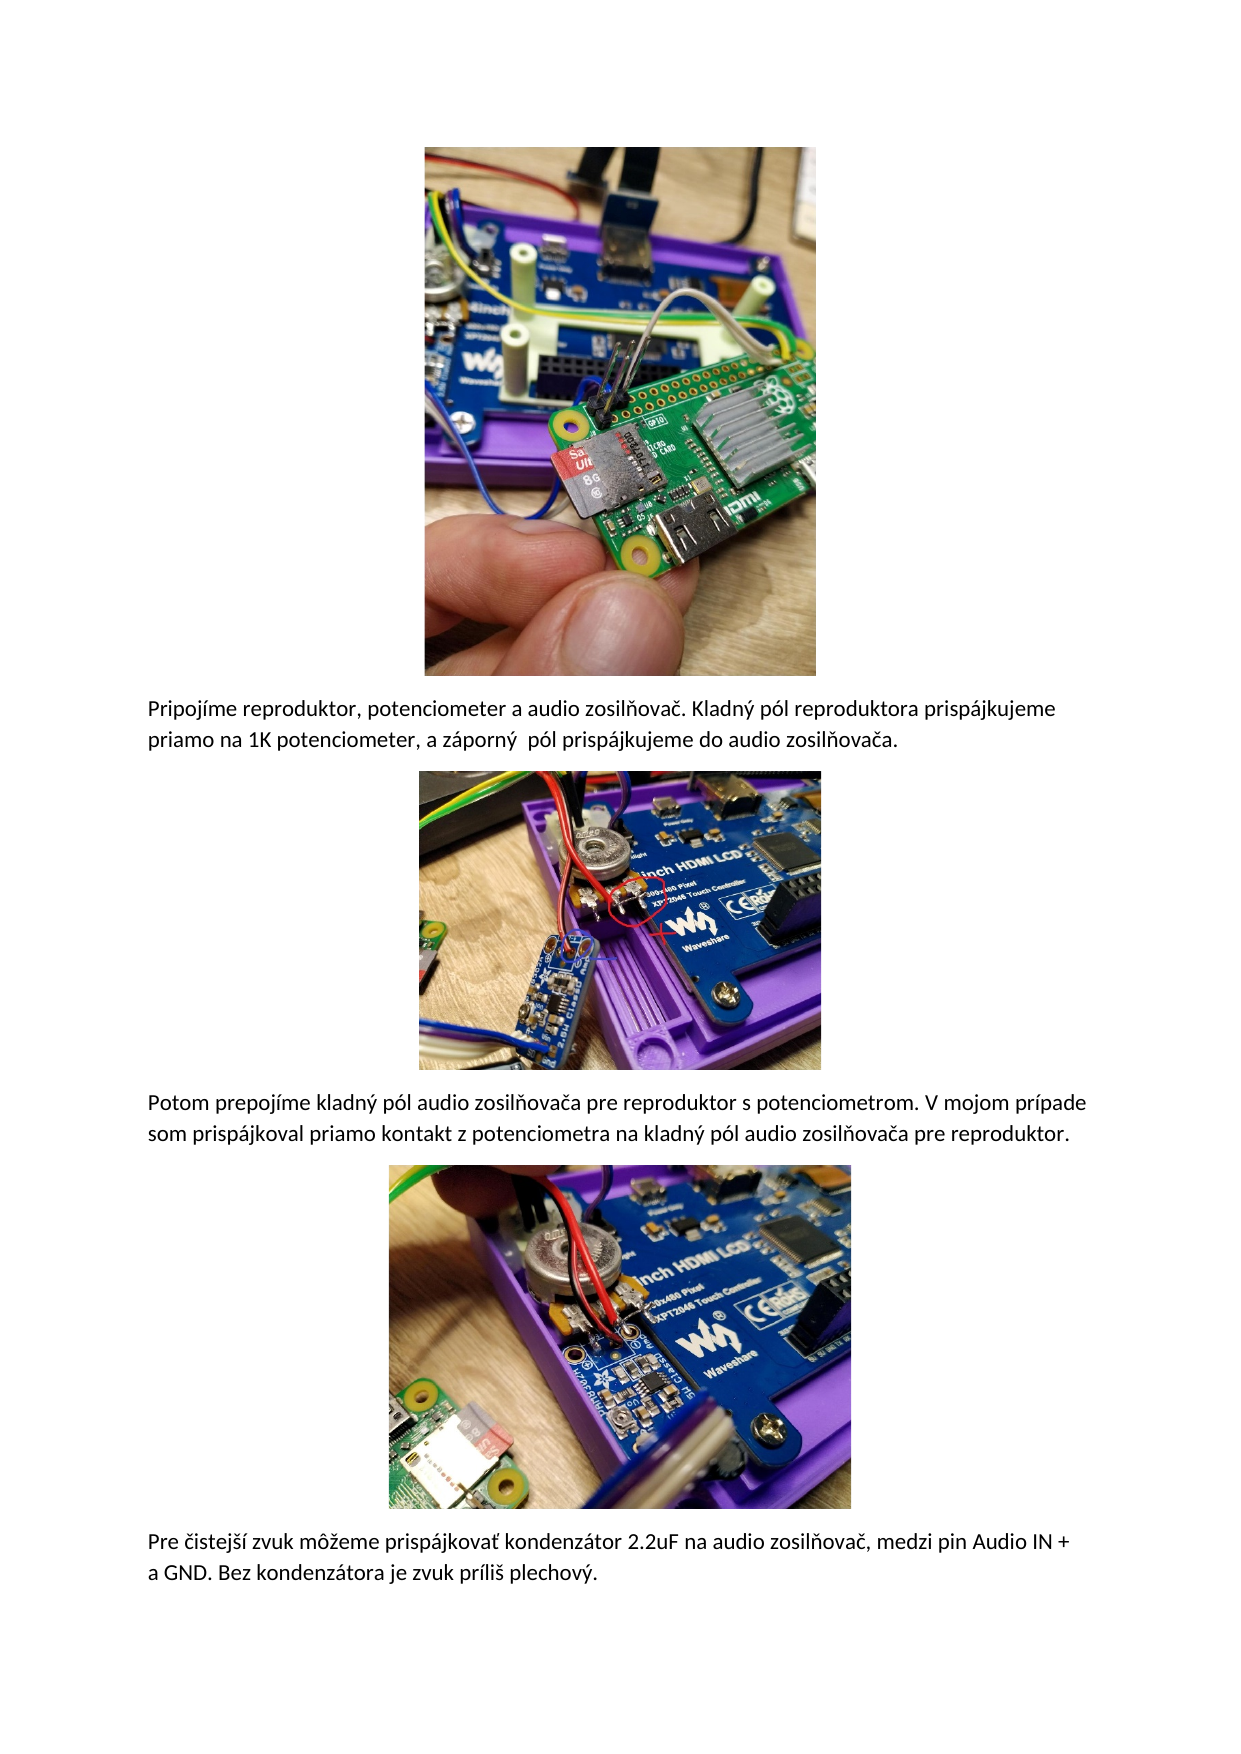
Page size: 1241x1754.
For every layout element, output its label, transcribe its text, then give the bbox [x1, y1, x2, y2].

text Potom prepojíme kladný pól audio zosilňovača pre reproduktor s potenciometrom. V mojom prípade som prispájkoval priamo kontakt z potenciometra na kladný pól audio zosilňovača pre reproduktor. [148, 1088, 1093, 1147]
text Pripojíme reproduktor, potenciometer a audio zosilňovač. Kladný pól reproduktora prispájkujeme priamo na 1K potenciometer, a záporný pól prispájkujeme do audio zosilňovača. [148, 694, 1093, 753]
picture [424, 147, 816, 676]
picture [388, 1165, 852, 1509]
text Pre čistejší zvuk môžeme prispájkovať kondenzátor 2.2uF na audio zosilňovač, medzi pin Audio IN + a GND. Bez kondenzátora je zvuk príliš plechový. [148, 1527, 1093, 1586]
picture [419, 771, 822, 1070]
